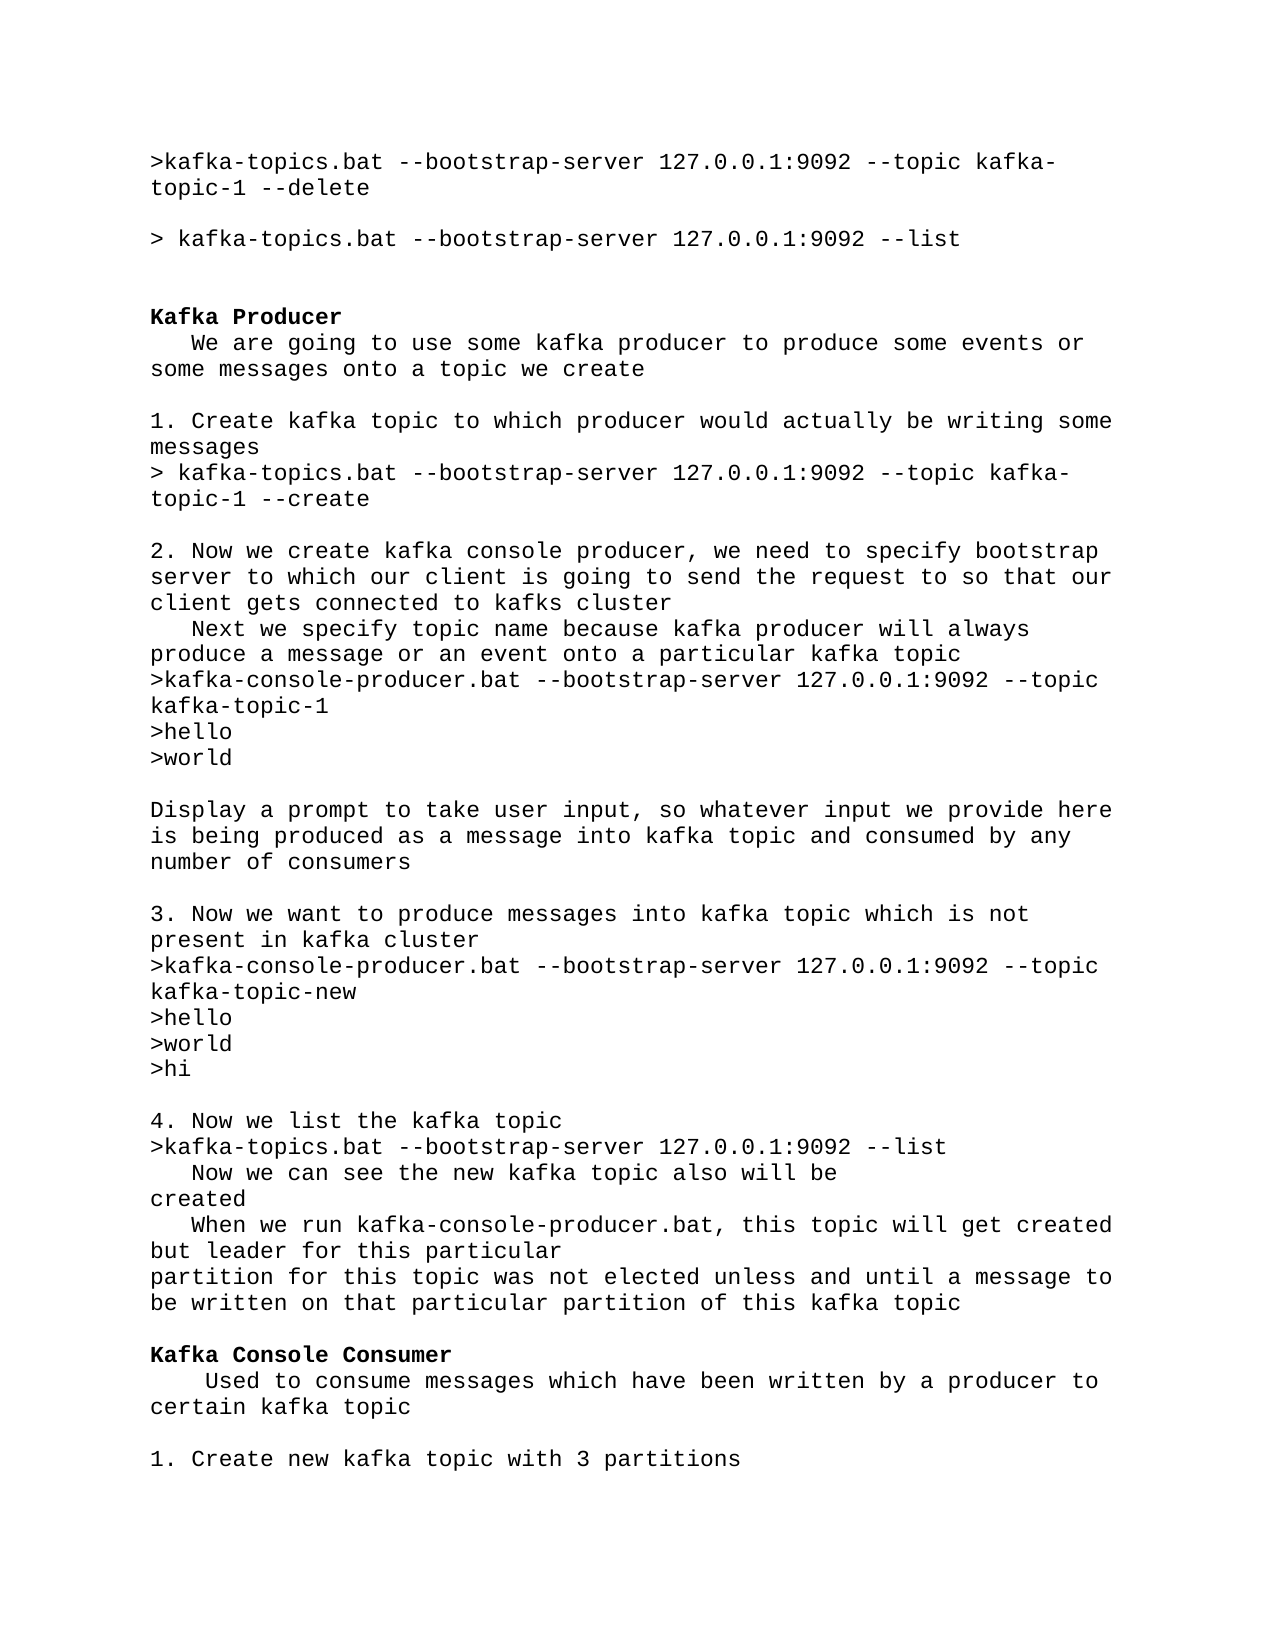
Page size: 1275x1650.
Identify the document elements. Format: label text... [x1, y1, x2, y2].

text > kafka-topics.bat --bootstrap-server 127.0.0.1:9092 --topic kafka-topic-1 --create [150, 461, 1125, 513]
text 1. Create new kafka topic with 3 partitions [150, 1447, 1125, 1473]
text Used to consume messages which have been written by a producer to certain kafka topic [150, 1369, 1125, 1421]
text >world [150, 1032, 1125, 1058]
text >kafka-topics.bat --bootstrap-server 127.0.0.1:9092 --list [150, 1136, 1125, 1162]
text >kafka-topics.bat --bootstrap-server 127.0.0.1:9092 --topic kafka-topic-1 --delete [150, 150, 1125, 202]
text We are going to use some kafka producer to produce some events or some messages onto a topic we create [150, 332, 1125, 383]
text created [150, 1187, 1125, 1213]
text >hello [150, 1006, 1125, 1032]
text Kafka Console Consumer [150, 1343, 1125, 1369]
text >hi [150, 1058, 1125, 1084]
text Display a prompt to take user input, so whatever input we provide here is being produced as a message into kafka topic and consumed by any number of consumers [150, 798, 1125, 876]
text 2. Now we create kafka console producer, we need to specify bootstrap server to which our client is going to send the request to so that our client gets connected to kafks cluster [150, 539, 1125, 617]
text >hello [150, 721, 1125, 747]
text partition for this topic was not elected unless and until a message to be written on that particular partition of this kafka topic [150, 1265, 1125, 1317]
text 3. Now we want to produce messages into kafka topic which is not present in kafka cluster [150, 902, 1125, 954]
text Next we specify topic name because kafka producer will always produce a message or an event onto a particular kafka topic [150, 617, 1125, 669]
text When we run kafka-console-producer.bat, this topic will get created but leader for this particular [150, 1213, 1125, 1265]
text >world [150, 747, 1125, 772]
text > kafka-topics.bat --bootstrap-server 127.0.0.1:9092 --list [150, 228, 1125, 254]
text Now we can see the new kafka topic also will be [150, 1162, 1125, 1187]
text 1. Create kafka topic to which producer would actually be writing some messages [150, 409, 1125, 461]
text >kafka-console-producer.bat --bootstrap-server 127.0.0.1:9092 --topic kafka-topic-new [150, 954, 1125, 1006]
text 4. Now we list the kafka topic [150, 1110, 1125, 1136]
text >kafka-console-producer.bat --bootstrap-server 127.0.0.1:9092 --topic kafka-topic-1 [150, 669, 1125, 721]
text Kafka Producer [150, 306, 1125, 332]
